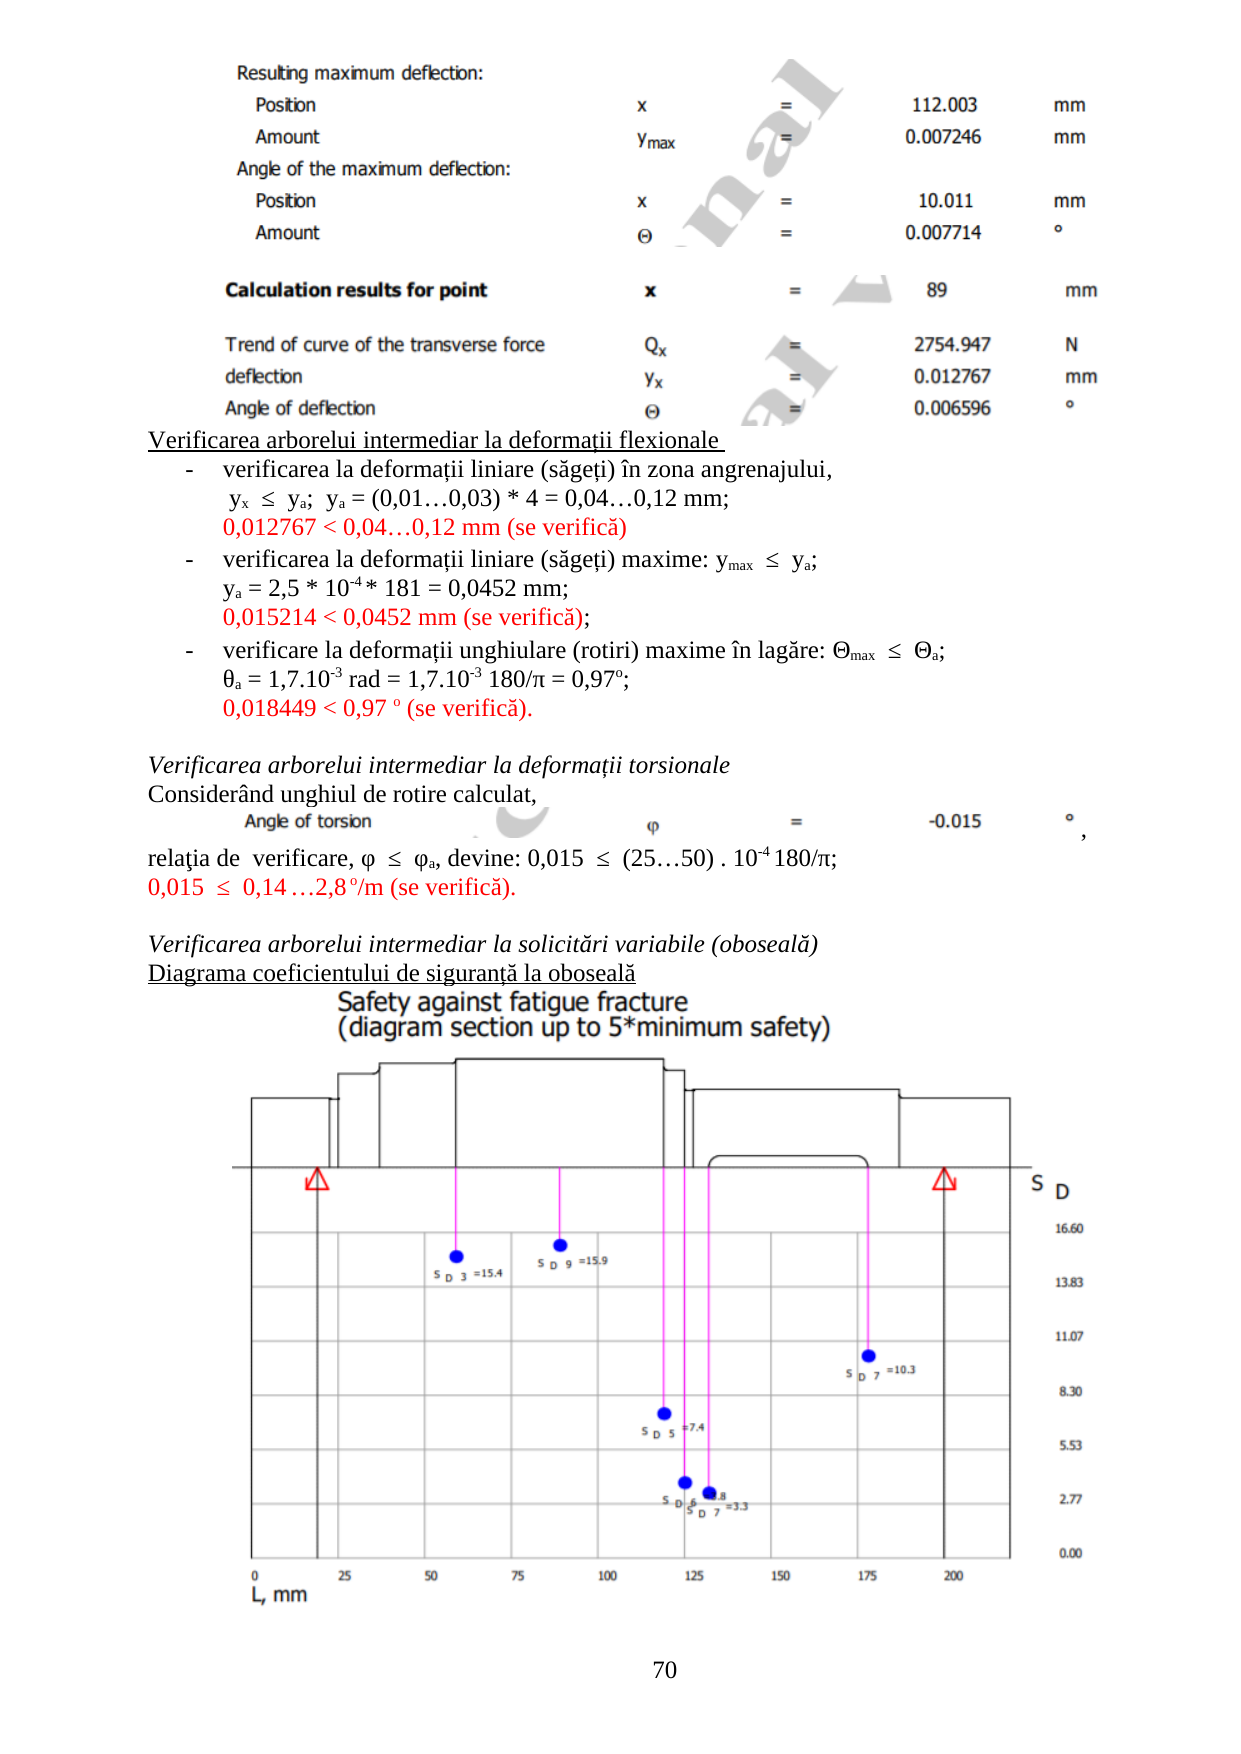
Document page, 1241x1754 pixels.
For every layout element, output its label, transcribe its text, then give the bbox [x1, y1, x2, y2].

picture [242, 807, 1081, 838]
list θa = 1,7.10-3 rad = 1,7.10-3 180/π = 0,97o; [223, 664, 1181, 693]
text relaţia de verificare, φ ≤ φa, devine: 0,015 ≤ (25…50) . 10-4 180/π; [527, 843, 1181, 872]
text Verificarea arborelui intermediar la deformații flexionale [148, 425, 1181, 454]
list verificarea la deformații liniare (săgeți) maxime: ymax ≤ ya; [185, 544, 1181, 573]
list verificare la deformații unghiulare (rotiri) maxime în lagăre: Θmax ≤ Θa; [185, 635, 1181, 664]
text Considerând unghiul de rotire calculat, [148, 779, 1181, 808]
text Diagrama coeficientului de siguranță la oboseală [148, 958, 1181, 987]
list 0,015214 < 0,0452 mm (se verifică); [223, 602, 1181, 631]
text 0,015 ≤ 0,14 …2,8 o/m (se verifică). [148, 872, 1181, 901]
list verificarea la deformații liniare (săgeți) în zona angrenajului, [185, 454, 1181, 483]
text 0,018449 < 0,97 o (se verifică). [148, 693, 1181, 721]
picture [233, 59, 1096, 247]
list 0,012767 < 0,04…0,12 mm (se verifică) [223, 512, 1181, 540]
list ya = 2,5 * 10-4 * 181 = 0,0452 mm; [223, 573, 1181, 602]
picture [220, 275, 1109, 426]
text Verificarea arborelui intermediar la deformații torsionale [148, 750, 1181, 779]
list yx ≤ ya; ya = (0,01…0,03) * 4 = 0,04…0,12 mm; [223, 483, 1181, 512]
text relaţia de verificare, φ ≤ φa, devine: 0,015 ≤ (25…50) . 10-4 180/π; [148, 843, 361, 872]
text Verificarea arborelui intermediar la solicitări variabile (oboseală) [148, 929, 1181, 958]
picture [232, 986, 1097, 1610]
